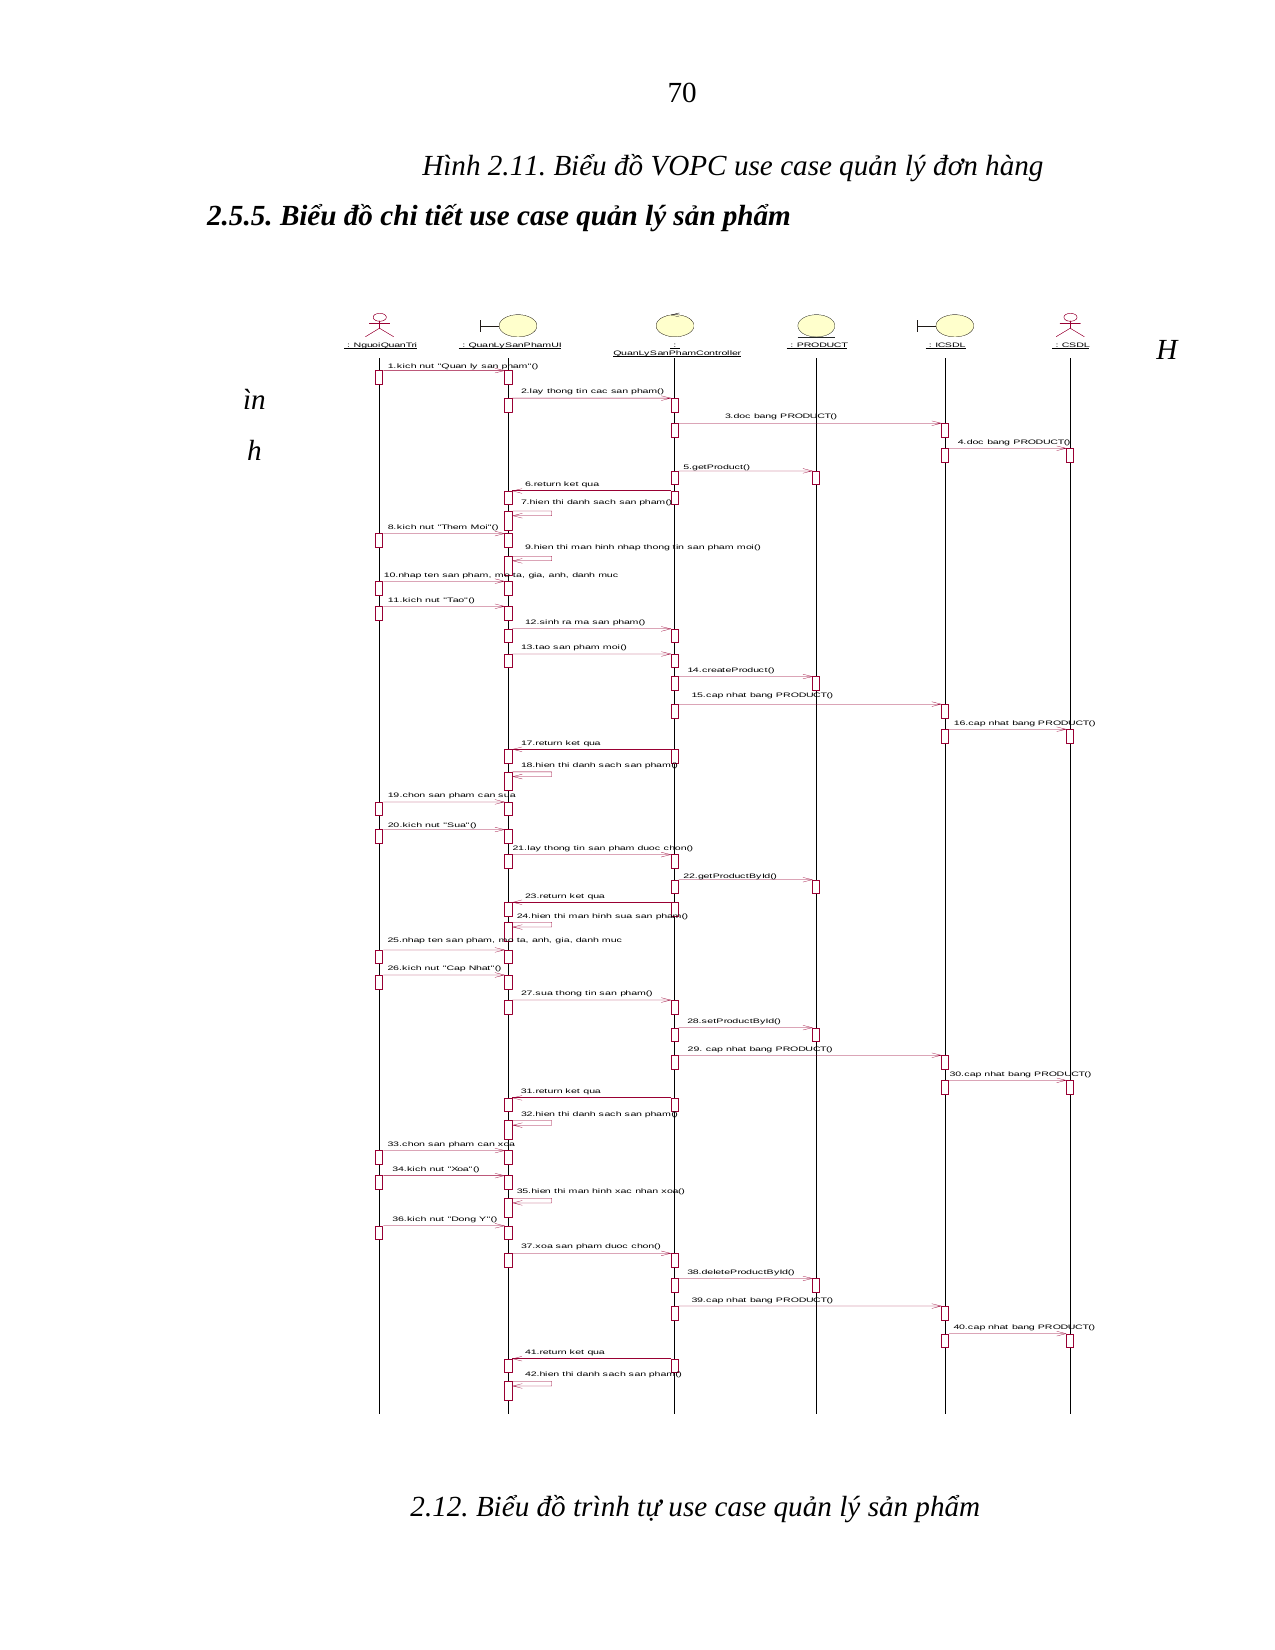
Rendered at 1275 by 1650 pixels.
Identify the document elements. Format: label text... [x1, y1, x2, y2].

text 2.5.5. Biểu đồ chi tiết use case quản lý sản phẩm [207, 198, 1157, 232]
text Hình 2.11. Biểu đồ VOPC use case quản lý đơn hàng [236, 148, 1157, 181]
text Hình 2.12. Biểu đồ trình tự use case quản lý sản phẩm [236, 332, 1157, 1523]
